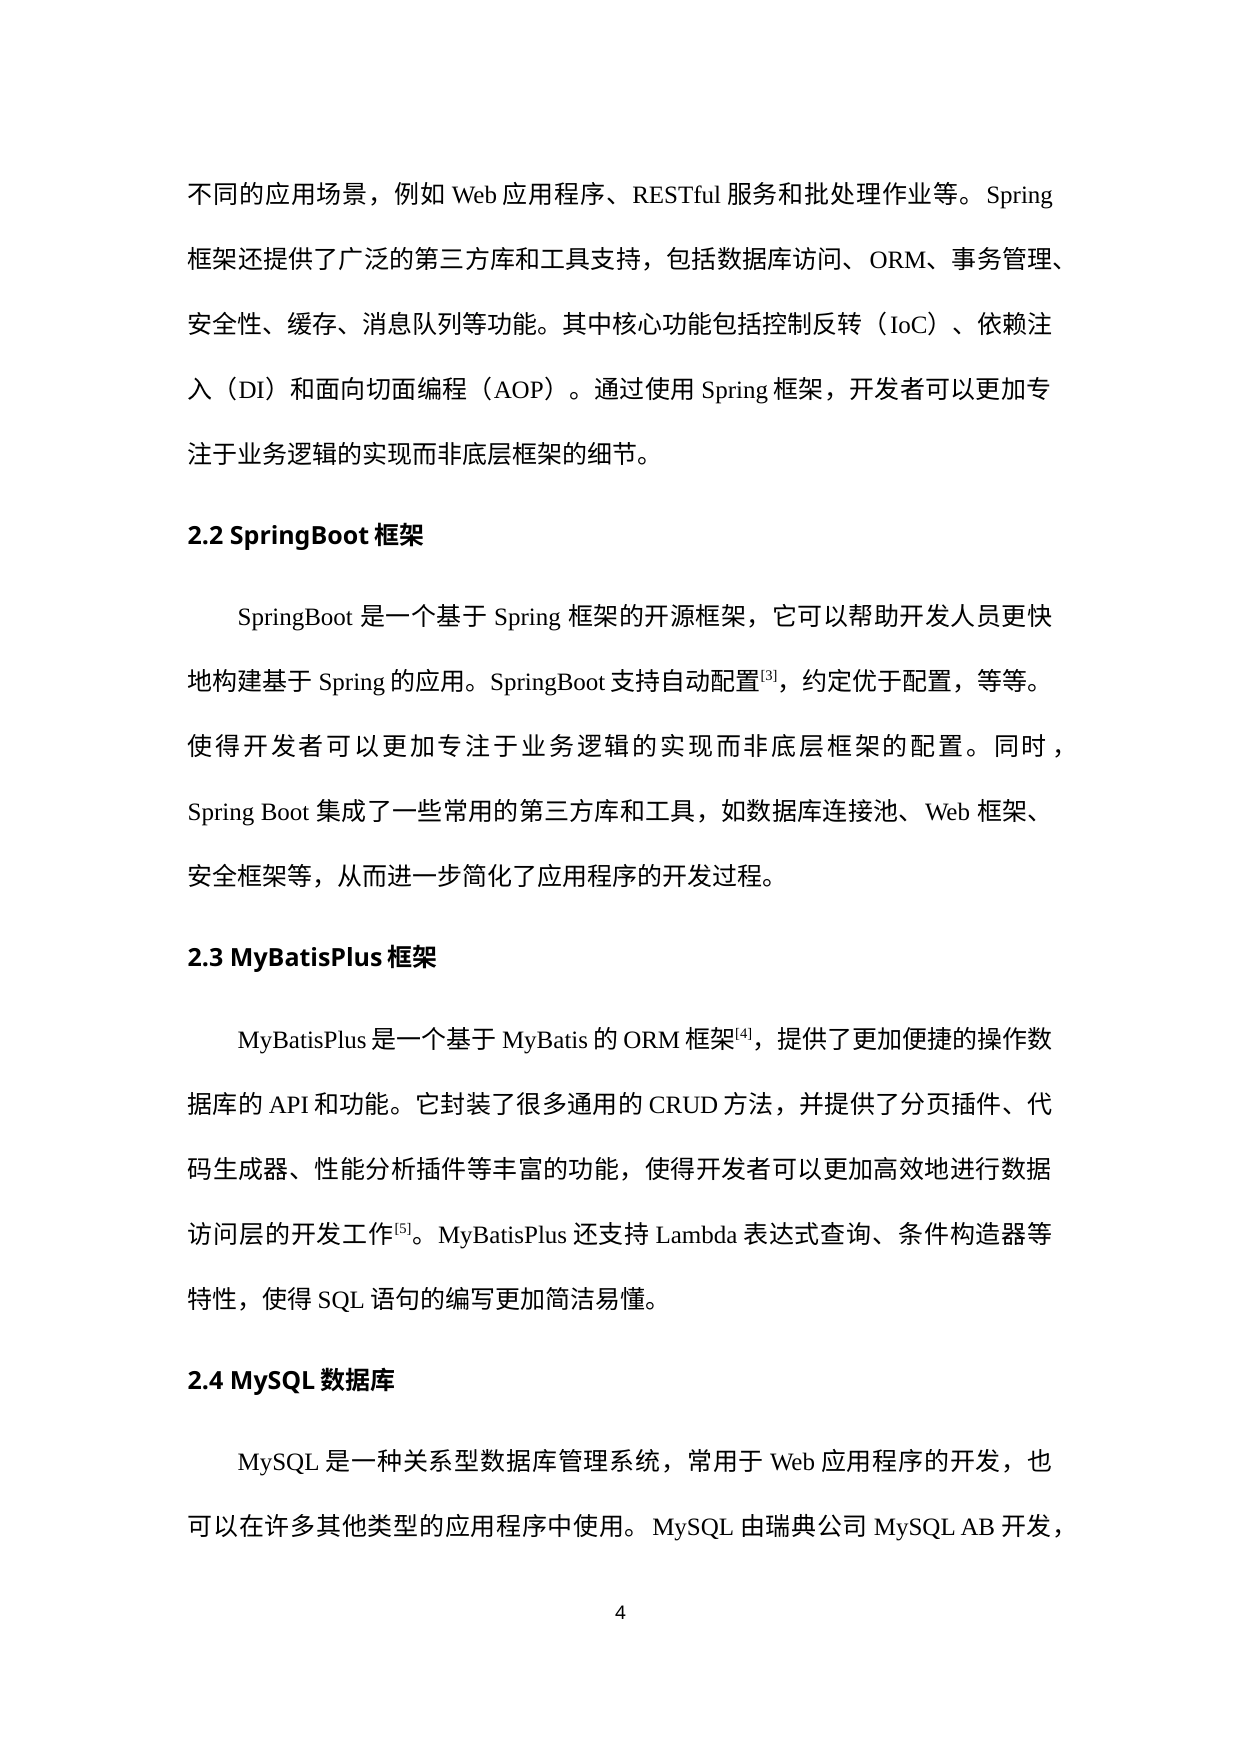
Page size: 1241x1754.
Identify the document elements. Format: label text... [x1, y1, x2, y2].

subtitle 2.3 MyBatisPlus框架 [187, 923, 1053, 988]
subtitle 2.2 SpringBoot框架 [187, 501, 1053, 566]
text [187, 160, 1053, 485]
text MyBatisPlus是一个基于MyBatis的ORM框架[4]，提供了更加便捷的操作数据库的API和功能。它封装了很多通用的CRUD方法，并提供了分页插件、代码生成器、性能分析插件等丰富的功能，使得开发者可以更加高效地进行数据访问层的开发工作[5]。MyBatisPlus还支持Lambda表达式查询、条件构造器等特性，使得SQL语句的编写更加简洁易懂。 [187, 1005, 1053, 1330]
subtitle 2.4 MySQL数据库 [187, 1346, 1053, 1411]
text SpringBoot 是一个基于 Spring 框架的开源框架，它可以帮助开发人员更快地构建基于 Spring的应用。SpringBoot支持自动配置[3]，约定优于配置，等等。使得开发者可以更加专注于业务逻辑的实现而非底层框架的配置。同时，Spring Boot 集成了一些常用的第三方库和工具，如数据库连接池、Web 框架、安全框架等，从而进一步简化了应用程序的开发过程。 [187, 582, 1053, 907]
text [187, 1427, 1053, 1557]
